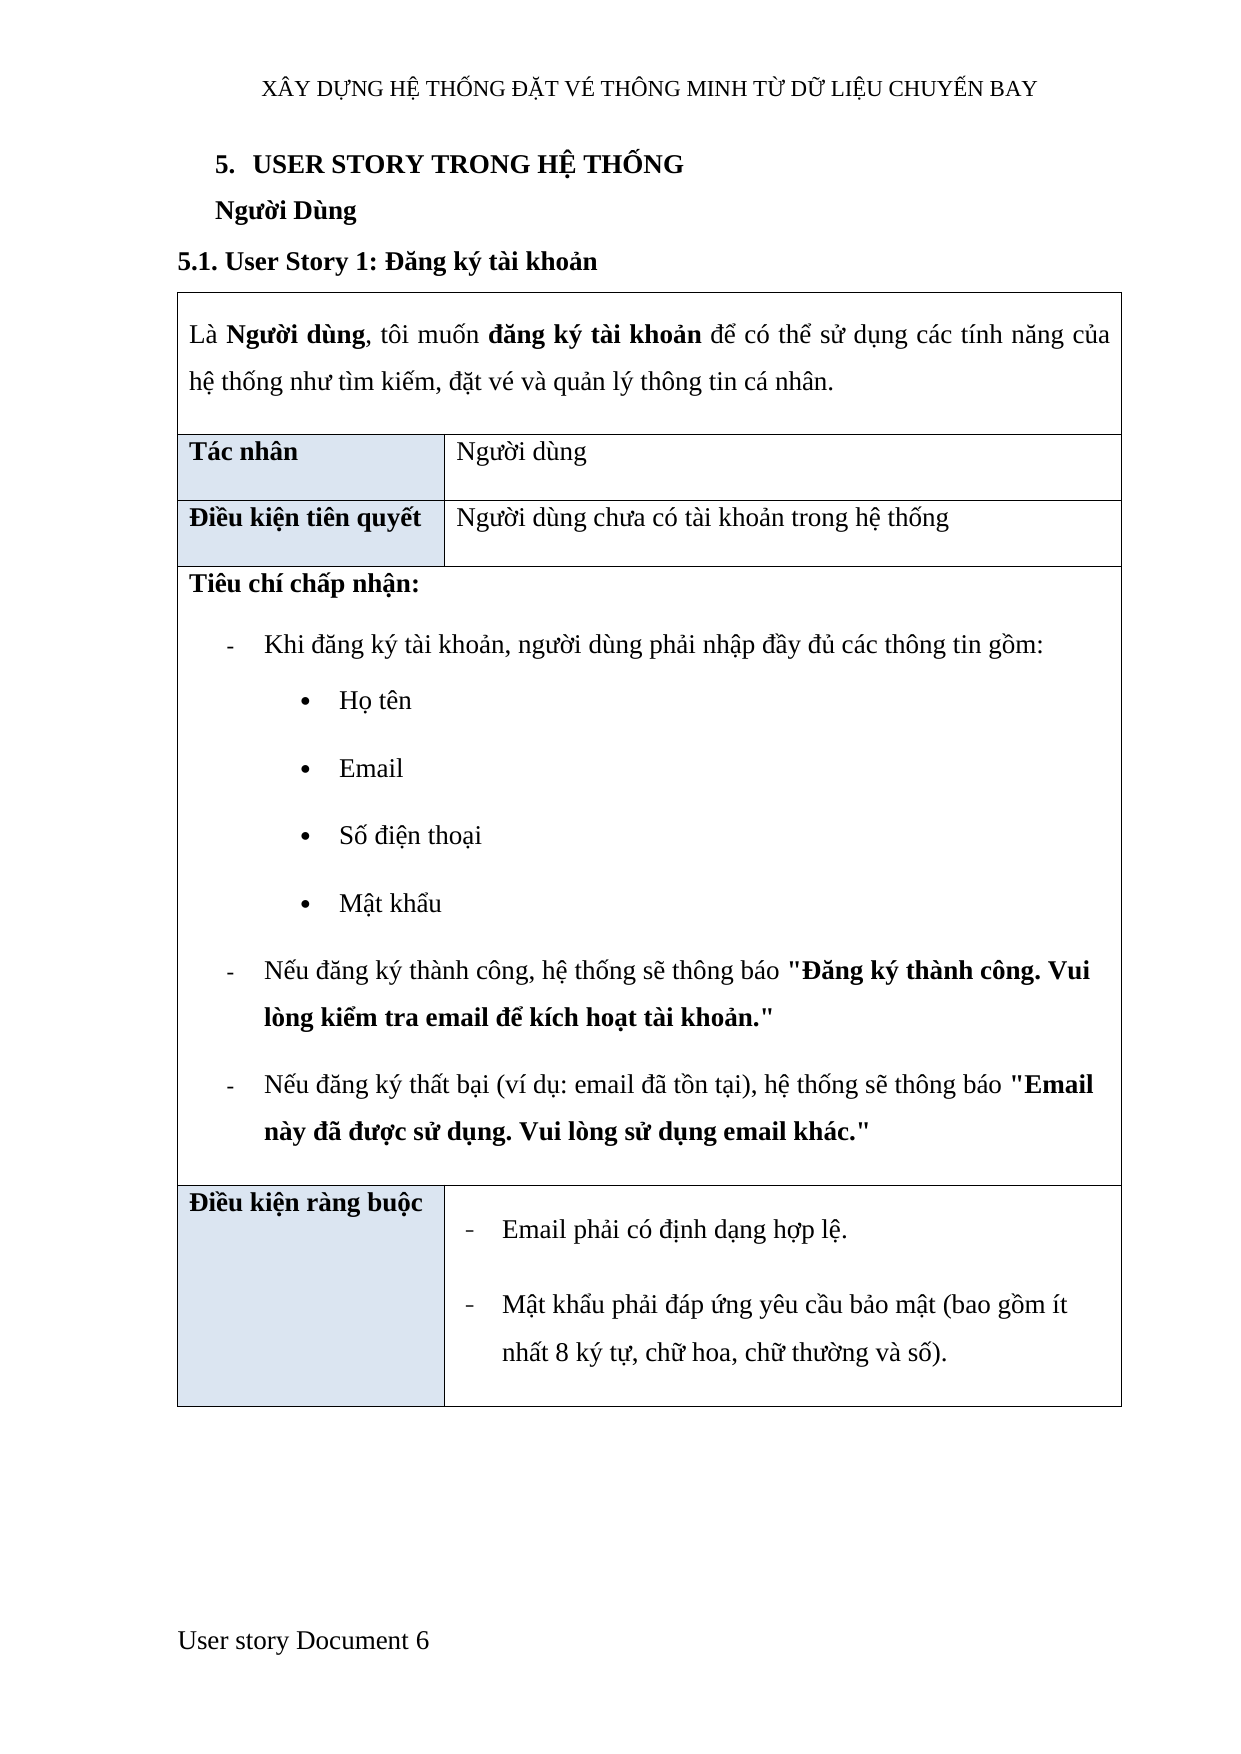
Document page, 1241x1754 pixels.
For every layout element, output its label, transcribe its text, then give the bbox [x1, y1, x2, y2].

table_cell Người dùng chưa có tài khoản trong hệ thống [445, 501, 1121, 566]
table_cell Email phải có định dạng hợp lệ. Mật khẩu phải đáp ứng yêu cầu bảo mật (bao gồm ít nhất 8 ký tự, chữ hoa, chữ thường và số). [445, 1186, 1121, 1406]
table_cell Tác nhân [178, 435, 444, 500]
table_cell Tiêu chí chấp nhận: Khi đăng ký tài khoản, người dùng phải nhập đầy đủ các thông tin gồm: Họ tên Email Số điện thoại Mật khẩu Nếu đăng ký thành công, hệ thống sẽ thông báo "Đăng ký thành công. Vui lòng kiểm tra email để kích hoạt tài khoản." Nếu đăng ký thất bại (ví dụ: email đã tồn tại), hệ thống sẽ thông báo "Email này đã được sử dụng. Vui lòng sử dụng email khác." [178, 567, 1121, 1184]
subtitle USER STORY TRONG HỆ THỐNG [215, 148, 1122, 179]
table_cell Điều kiện tiên quyết [178, 501, 444, 566]
table_cell Người dùng [445, 435, 1121, 500]
table_cell Điều kiện ràng buộc [178, 1186, 444, 1406]
text Người Dùng [215, 194, 1122, 226]
subtitle 5.1. User Story 1: Đăng ký tài khoản [177, 245, 1122, 276]
table_header Là Người dùng, tôi muốn đăng ký tài khoản để có thể sử dụng các tính năng của hệ thống như tìm kiếm, đặt vé và quản lý thông tin cá nhân. [178, 293, 1121, 434]
